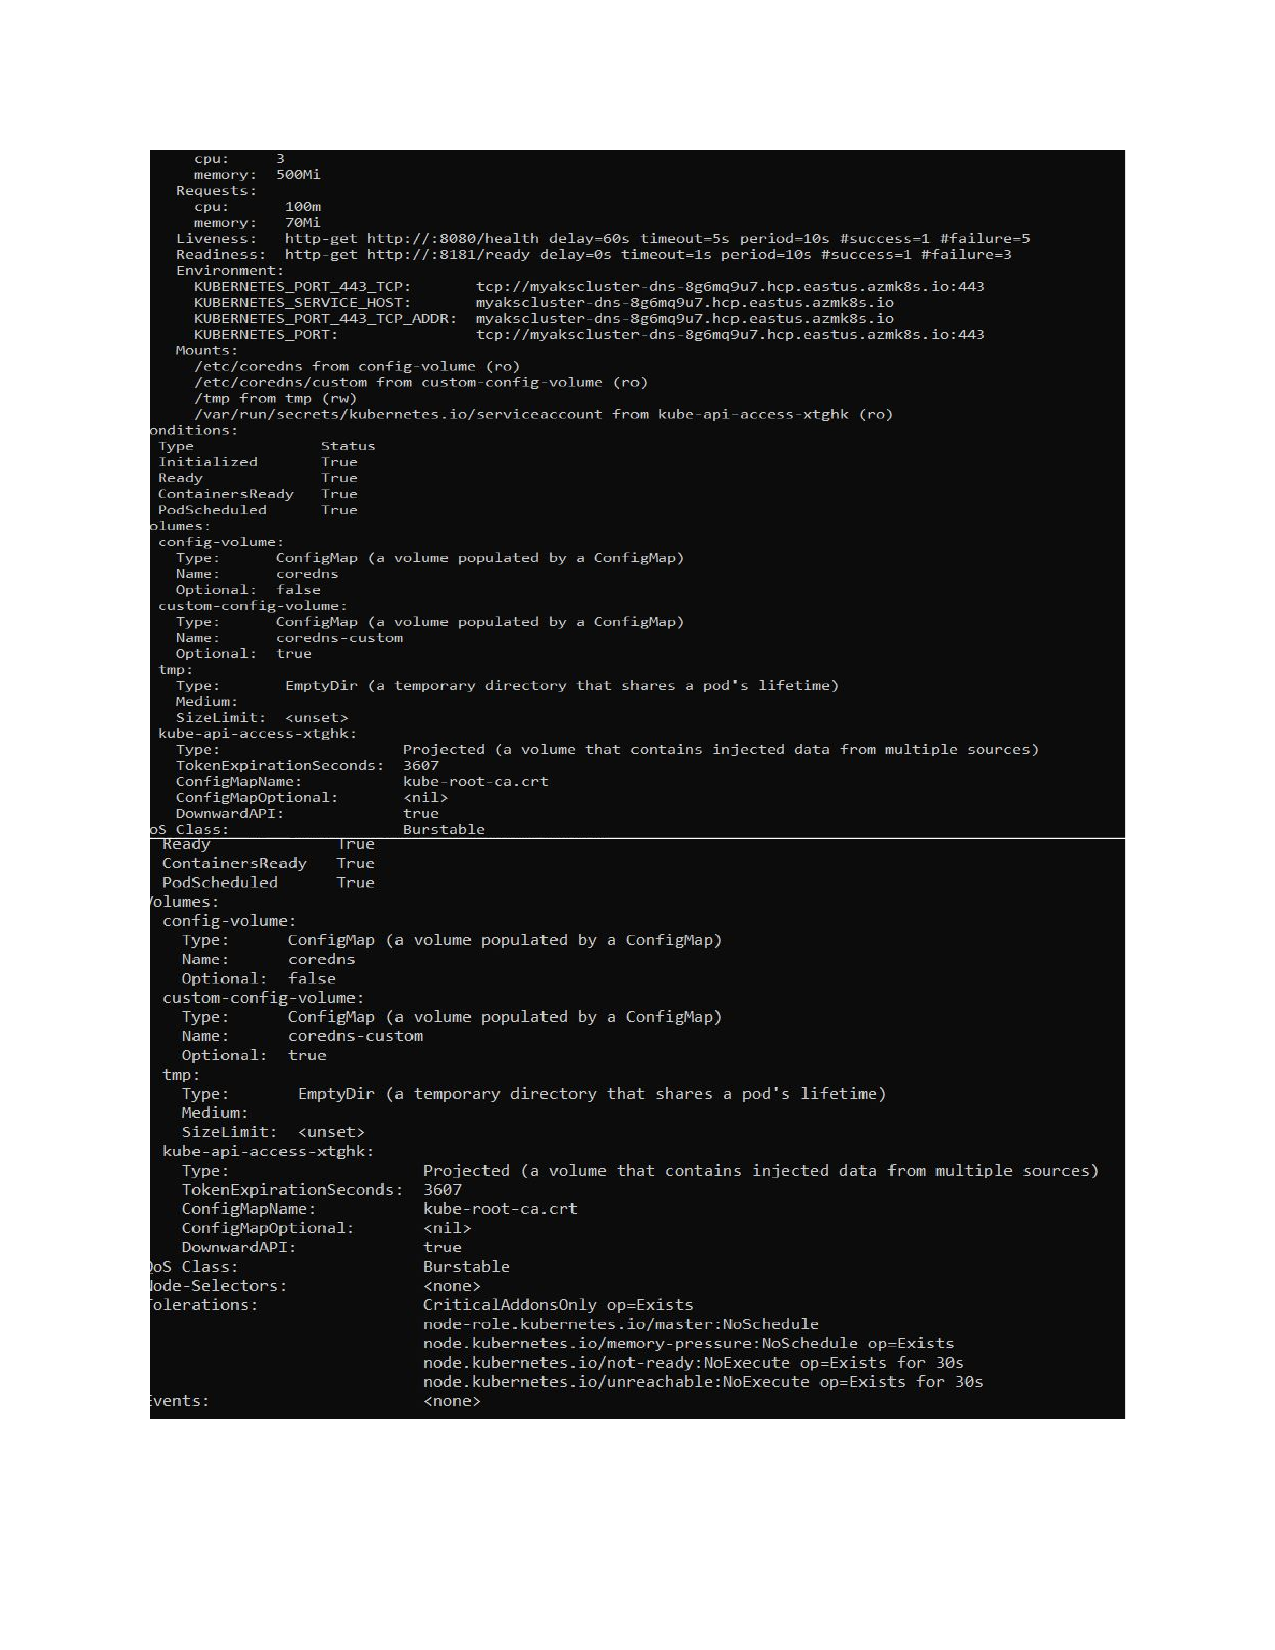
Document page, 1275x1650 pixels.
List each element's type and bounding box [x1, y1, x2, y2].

picture [150, 839, 1125, 1419]
picture [150, 150, 1125, 838]
